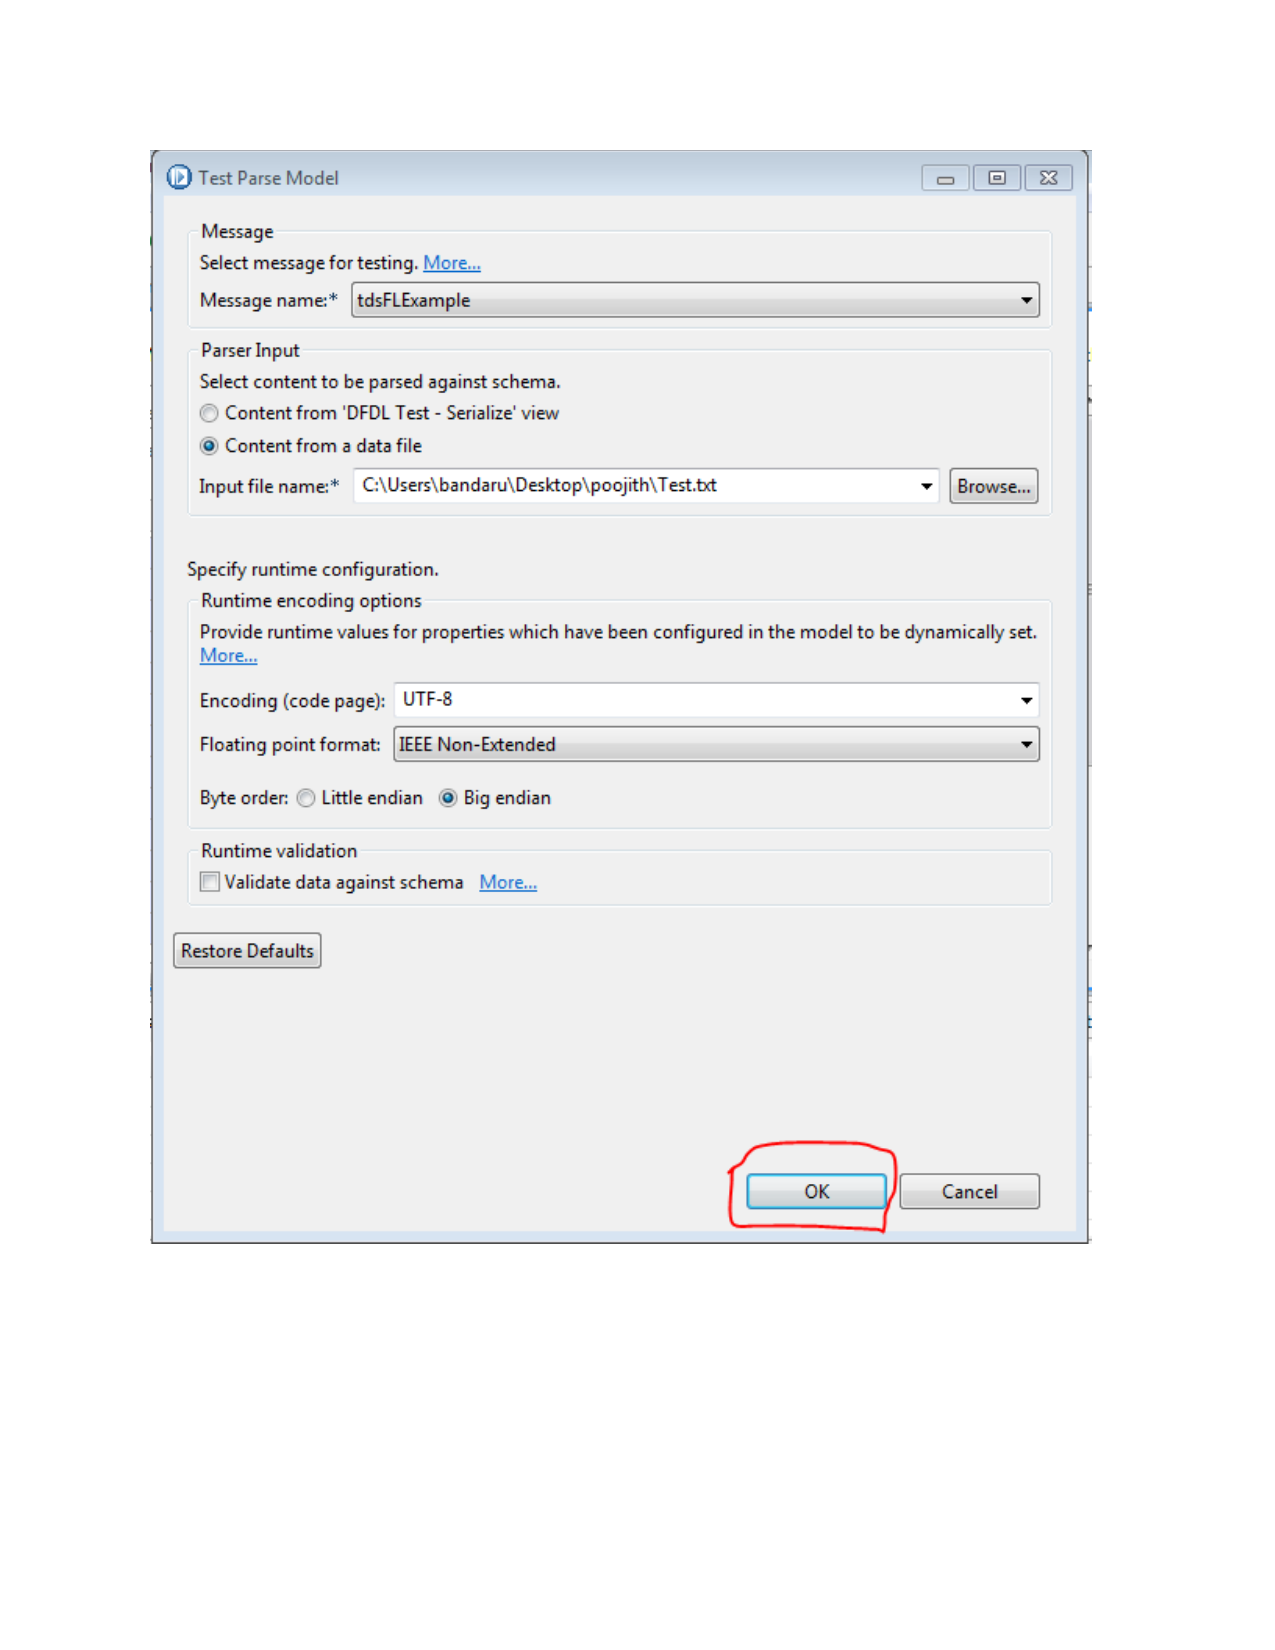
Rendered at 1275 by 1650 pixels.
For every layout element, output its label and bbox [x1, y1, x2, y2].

picture [150, 150, 1092, 1244]
